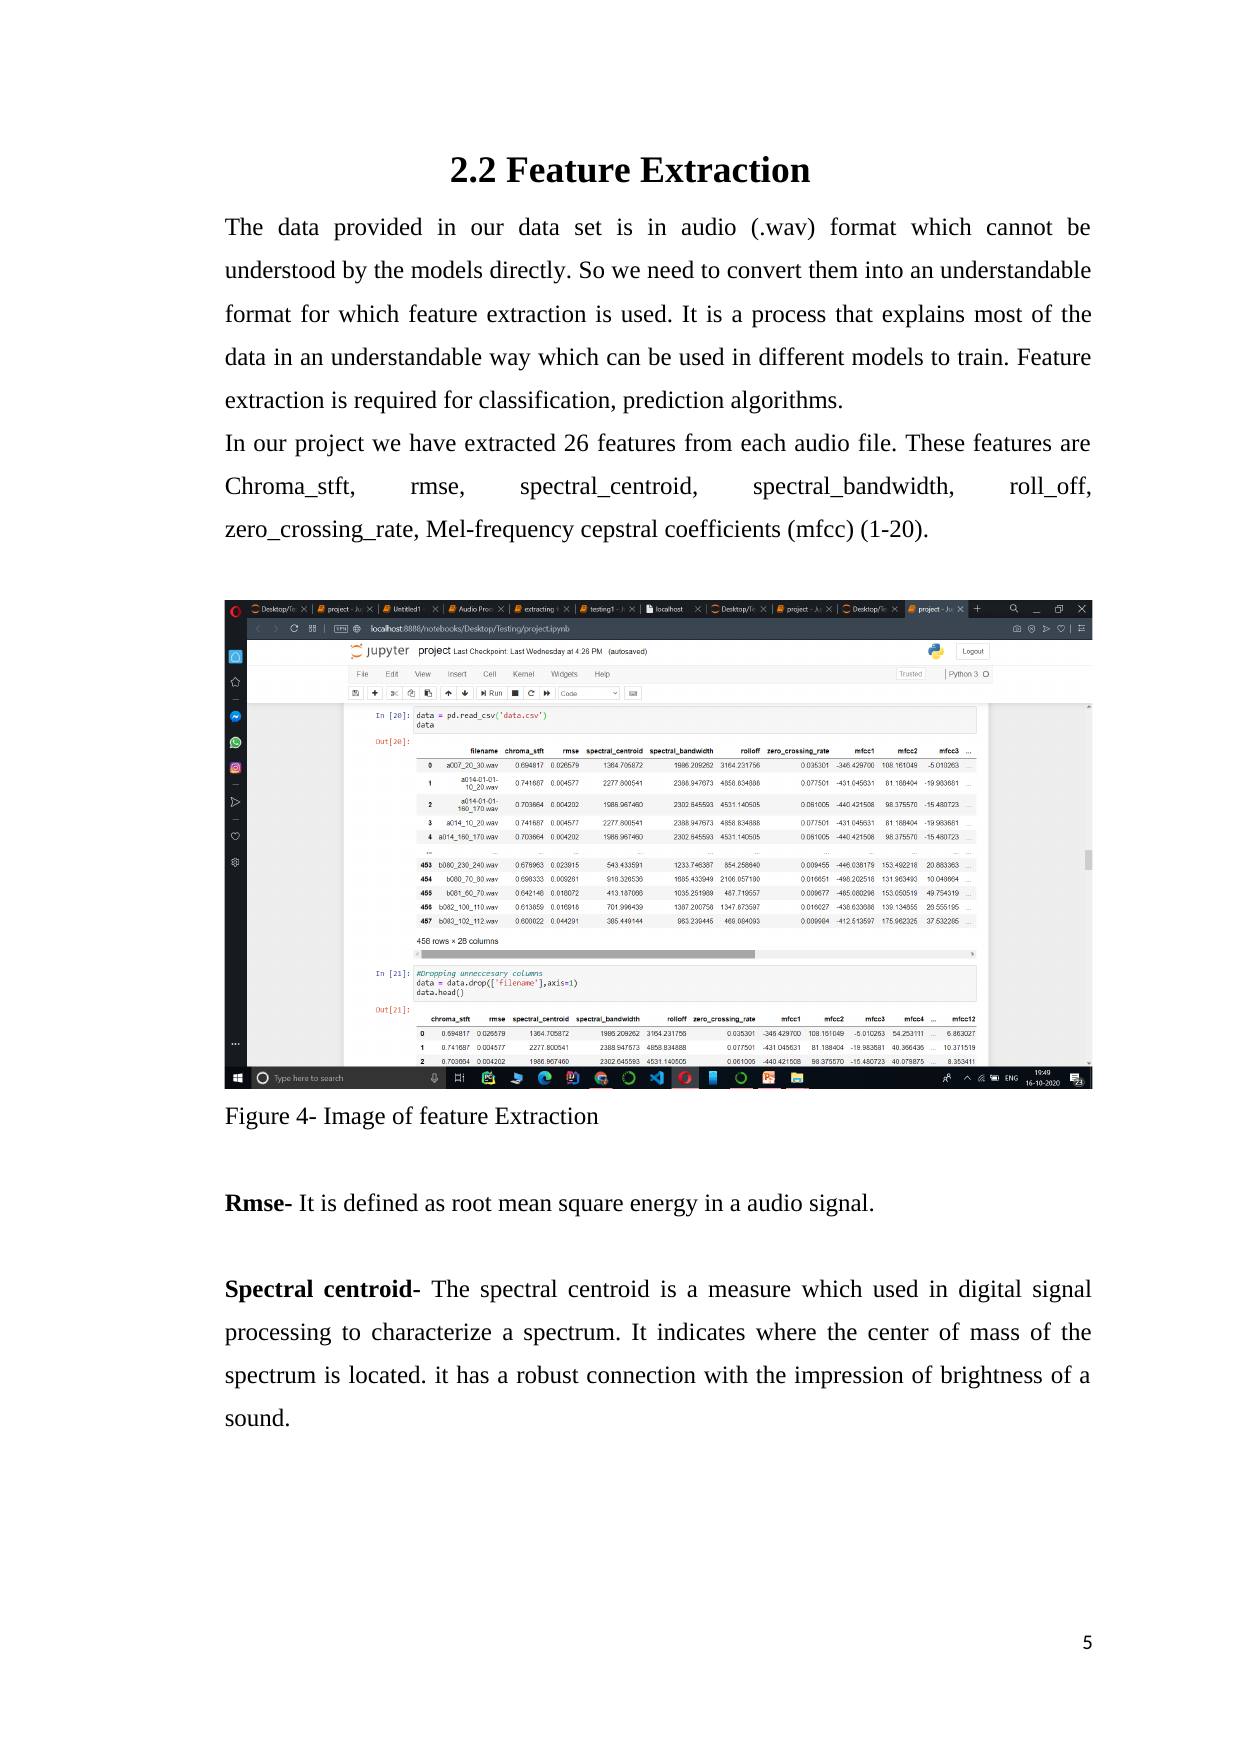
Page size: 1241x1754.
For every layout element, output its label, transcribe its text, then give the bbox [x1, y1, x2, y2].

text In our project we have extracted 26 features from each audio file. These features are Chroma_stft, rmse, spectral_centroid, spectral_bandwidth, roll_off, zero_crossing_rate, Mel-frequency cepstral coefficients (mfcc) (1-20). [224, 428, 1092, 543]
text 2.2 Feature Extraction [224, 148, 1092, 191]
text Rmse- It is defined as root mean square energy in a audio signal. [224, 1188, 1092, 1216]
text Figure 4- Image of feature Extraction [224, 1101, 1092, 1130]
picture [224, 600, 1093, 1089]
text Spectral centroid- The spectral centroid is a measure which used in digital signal processing to characterize a spectrum. It indicates where the center of mass of the spectrum is located. it has a robust connection with the impression of brightness of a sound. [224, 1274, 1092, 1432]
text The data provided in our data set is in audio (.wav) format which cannot be understood by the models directly. So we need to convert them into an understandable format for which feature extraction is used. It is a process that explains most of the data in an understandable way which can be used in different models to train. Feature extraction is required for classification, prediction algorithms. [224, 212, 1092, 414]
